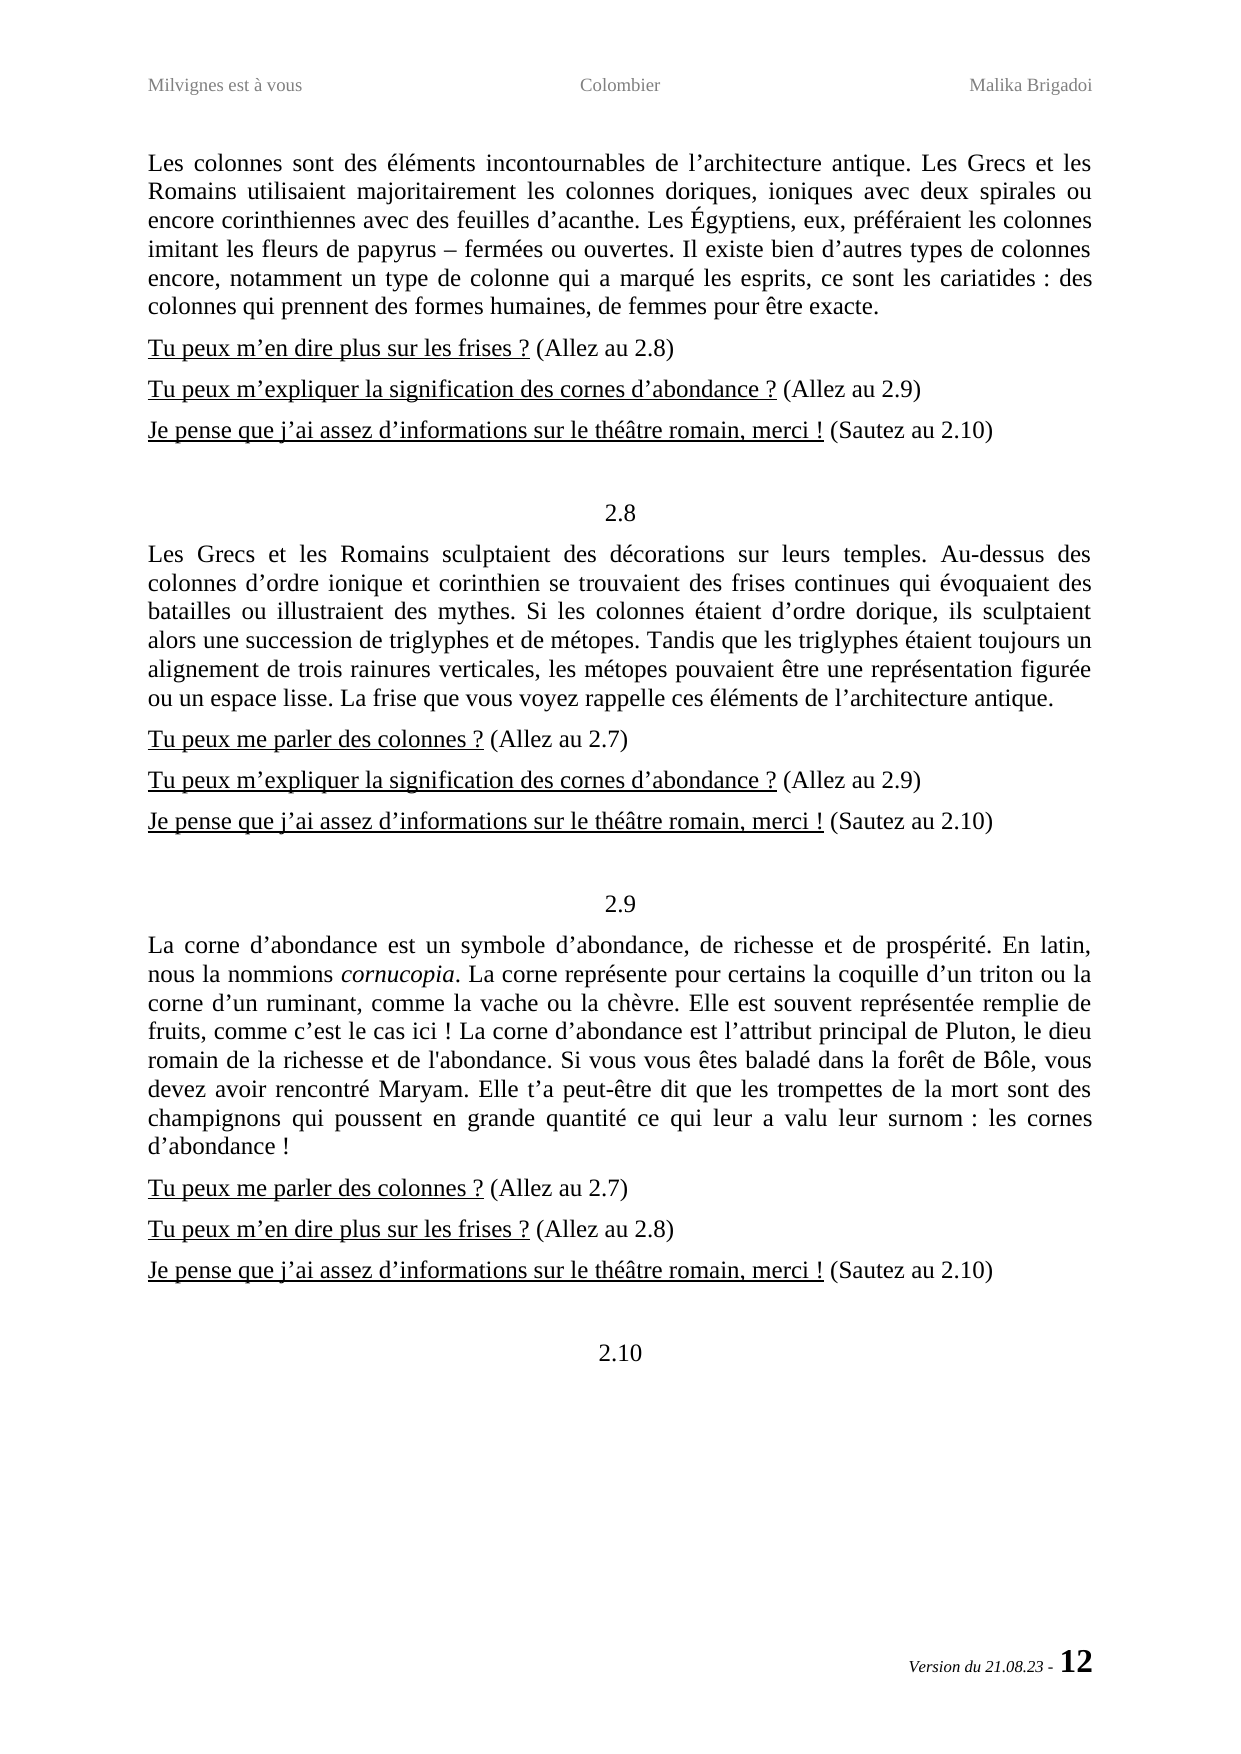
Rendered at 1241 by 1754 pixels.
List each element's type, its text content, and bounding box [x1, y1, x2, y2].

text Je pense que j’ai assez d’informations sur le théâtre romain, merci ! (Sautez au 2.10) [148, 1255, 1093, 1284]
text Tu peux me parler des colonnes ? (Allez au 2.7) [148, 724, 1093, 753]
text 2.10 [148, 1338, 1093, 1366]
text 2.9 [148, 889, 1093, 918]
text Tu peux me parler des colonnes ? (Allez au 2.7) [148, 1173, 1093, 1201]
text Les colonnes sont des éléments incontournables de l’architecture antique. Les Grecs et les Romains utilisaient majoritairement les colonnes doriques, ioniques avec deux spirales ou encore corinthiennes avec des feuilles d’acanthe. Les Égyptiens, eux, préféraient les colonnes imitant les fleurs de papyrus – fermées ou ouvertes. Il existe bien d’autres types de colonnes encore, notamment un type de colonne qui a marqué les esprits, ce sont les cariatides : des colonnes qui prennent des formes humaines, de femmes pour être exacte. [148, 148, 1093, 320]
text Tu peux m’expliquer la signification des cornes d’abondance ? (Allez au 2.9) [148, 765, 1093, 794]
text Les Grecs et les Romains sculptaient des décorations sur leurs temples. Au-dessus des colonnes d’ordre ionique et corinthien se trouvaient des frises continues qui évoquaient des batailles ou illustraient des mythes. Si les colonnes étaient d’ordre dorique, ils sculptaient alors une succession de triglyphes et de métopes. Tandis que les triglyphes étaient toujours un alignement de trois rainures verticales, les métopes pouvaient être une représentation figurée ou un espace lisse. La frise que vous voyez rappelle ces éléments de l’architecture antique. [148, 539, 1093, 711]
text La corne d’abondance est un symbole d’abondance, de richesse et de prospérité. En latin, nous la nommions cornucopia. La corne représente pour certains la coquille d’un triton ou la corne d’un ruminant, comme la vache ou la chèvre. Elle est souvent représentée remplie de fruits, comme c’est le cas ici ! La corne d’abondance est l’attribut principal de Pluton, le dieu romain de la richesse et de l'abondance. Si vous vous êtes baladé dans la forêt de Bôle, vous devez avoir rencontré Maryam. Elle t’a peut-être dit que les trompettes de la mort sont des champignons qui poussent en grande quantité ce qui leur a valu leur surnom : les cornes d’abondance ! [148, 930, 1093, 1160]
text Je pense que j’ai assez d’informations sur le théâtre romain, merci ! (Sautez au 2.10) [148, 806, 1093, 835]
text Tu peux m’expliquer la signification des cornes d’abondance ? (Allez au 2.9) [148, 374, 1093, 403]
text 2.8 [148, 498, 1093, 526]
text Je pense que j’ai assez d’informations sur le théâtre romain, merci ! (Sautez au 2.10) [148, 415, 1093, 444]
text Tu peux m’en dire plus sur les frises ? (Allez au 2.8) [148, 333, 1093, 361]
text Tu peux m’en dire plus sur les frises ? (Allez au 2.8) [148, 1214, 1093, 1243]
